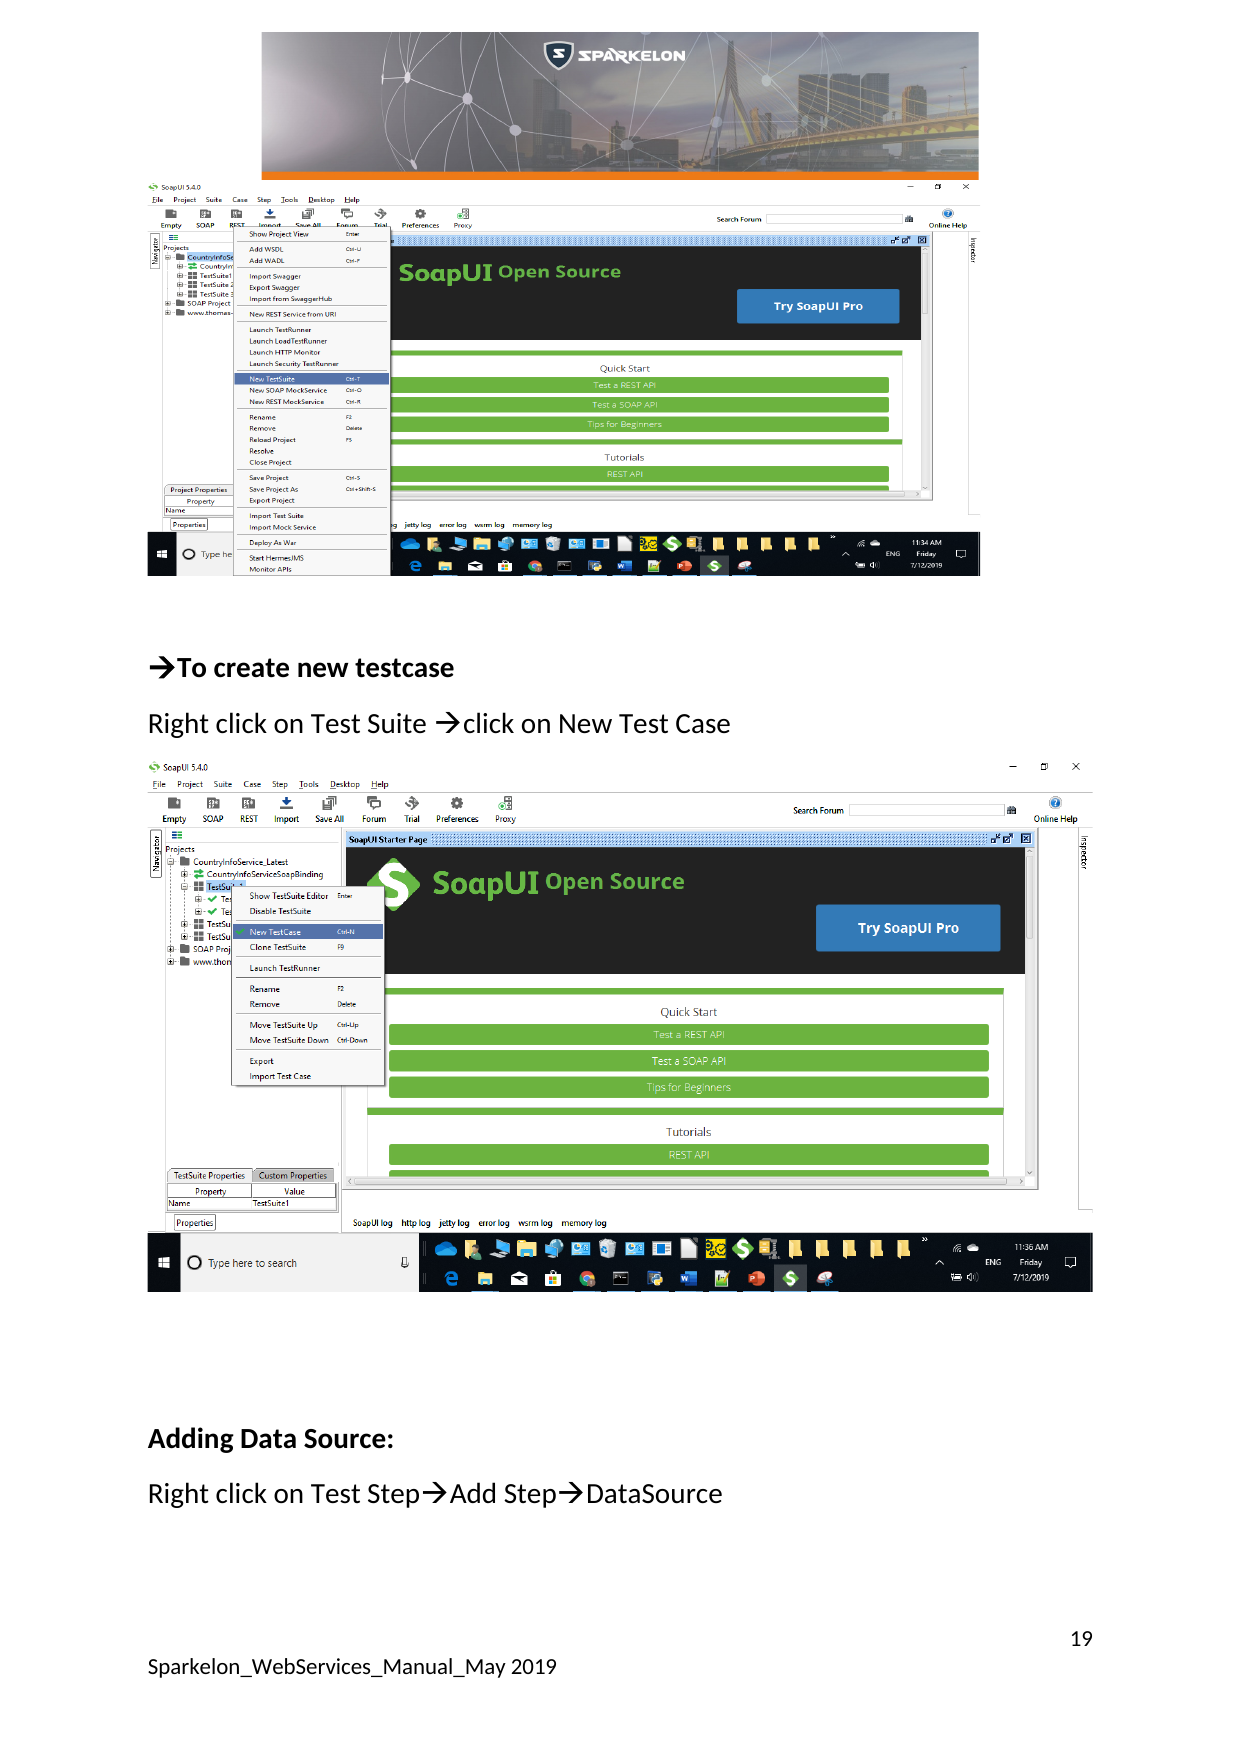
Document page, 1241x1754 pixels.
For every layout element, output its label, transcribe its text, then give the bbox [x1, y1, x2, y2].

picture [261, 32, 979, 180]
text Right click on Test StepAdd StepDataSource [148, 1475, 1093, 1511]
text Right click on Test Suite click on New Test Case [148, 705, 1093, 740]
text Adding Data Source: [148, 1420, 1093, 1456]
picture [147, 181, 981, 576]
picture [147, 759, 1093, 1292]
text To create new testcase [148, 649, 1093, 685]
